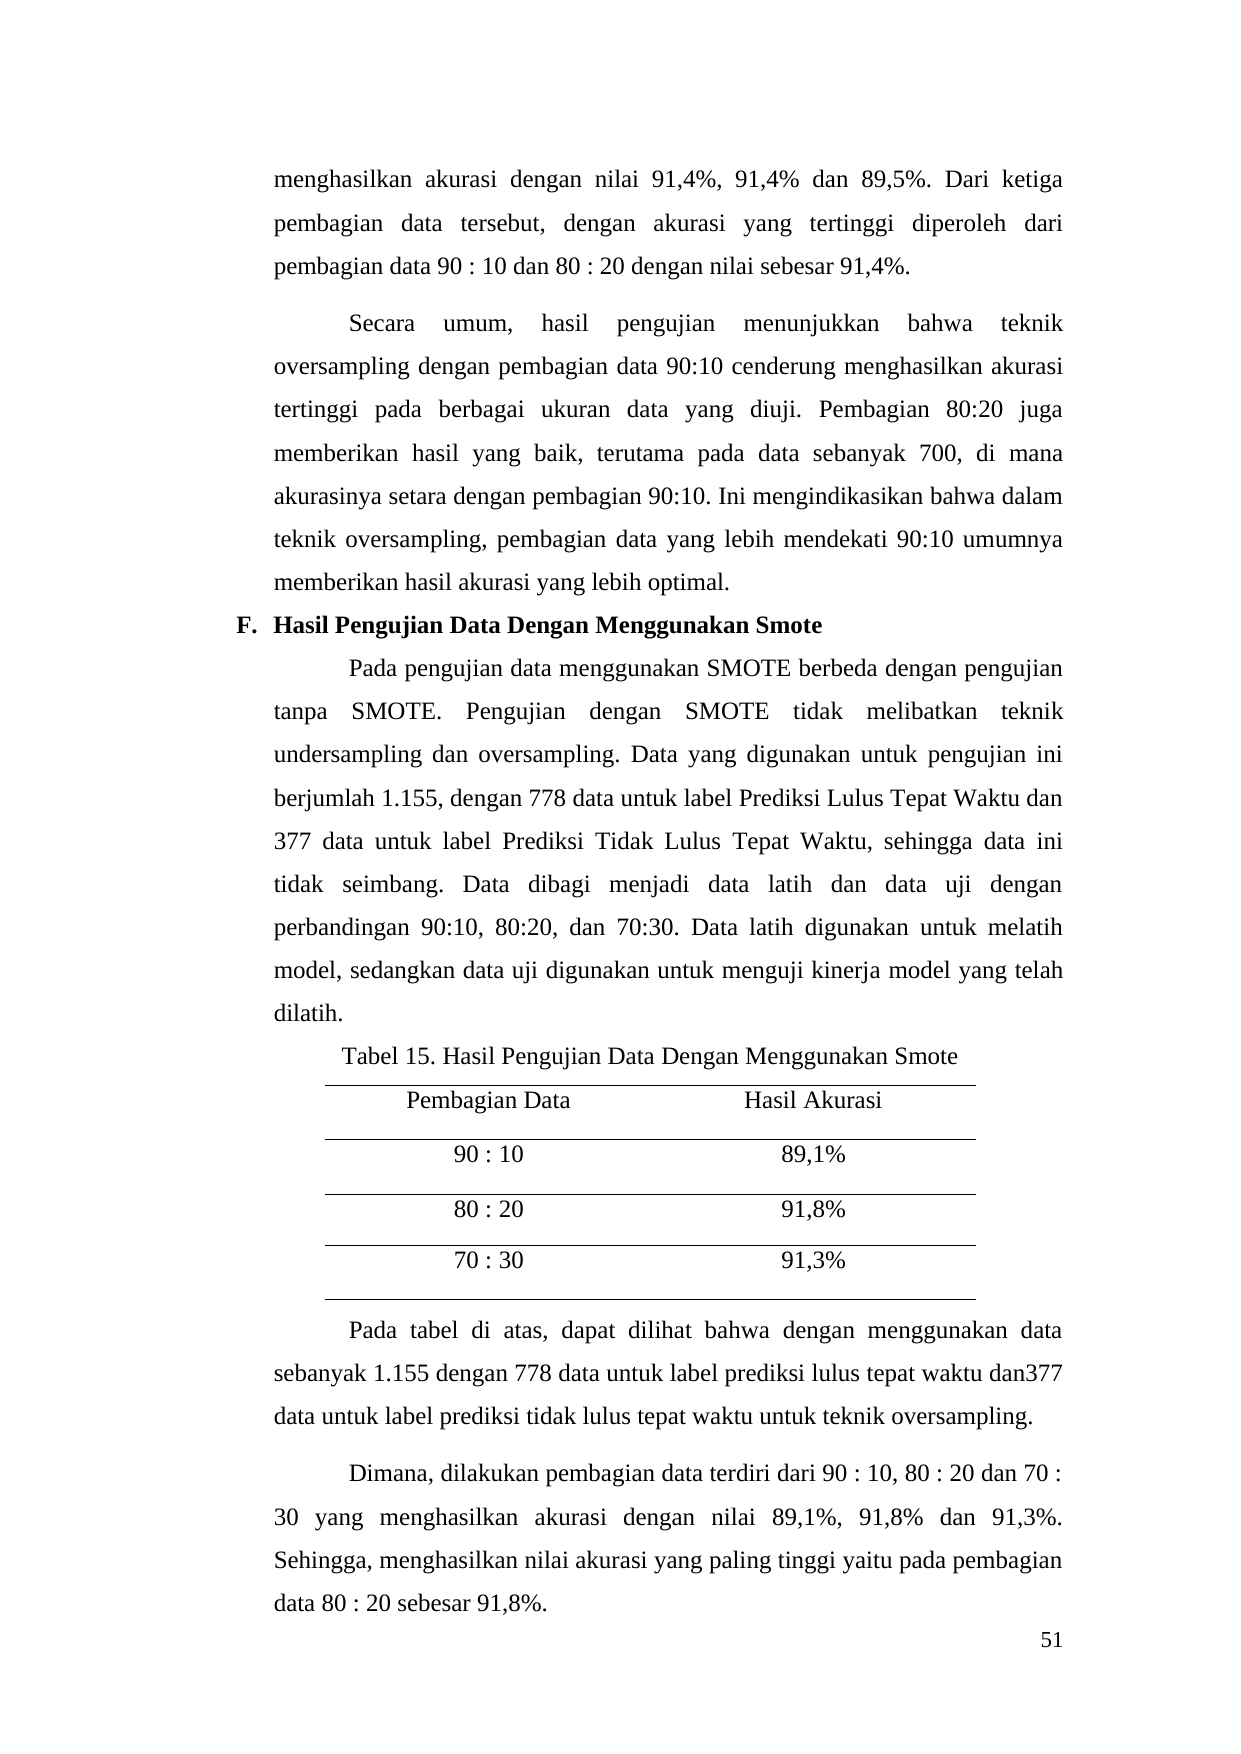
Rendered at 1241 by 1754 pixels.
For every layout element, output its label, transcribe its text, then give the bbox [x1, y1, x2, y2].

text Dimana, dilakukan pembagian data terdiri dari 90 : 10, 80 : 20 dan 70 : 30 yang menghasilkan akurasi dengan nilai 89,1%, 91,8% dan 91,3%. Sehingga, menghasilkan nilai akurasi yang paling tinggi yaitu pada pembagian data 80 : 20 sebesar 91,8%. [273, 1458, 1063, 1617]
table_cell 91,3% [657, 1246, 976, 1299]
text Secara umum, hasil pengujian menunjukkan bahwa teknik oversampling dengan pembagian data 90:10 cenderung menghasilkan akurasi tertinggi pada berbagai ukuran data yang diuji. Pembagian 80:20 juga memberikan hasil yang baik, terutama pada data sebanyak 700, di mana akurasinya setara dengan pembagian 90:10. Ini mengindikasikan bahwa dalam teknik oversampling, pembagian data yang lebih mendekati 90:10 umumnya memberikan hasil akurasi yang lebih optimal. [273, 308, 1064, 596]
table_header Pembagian Data [325, 1086, 657, 1139]
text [273, 164, 1064, 279]
subtitle Hasil Pengujian Data Dengan Menggunakan Smote [236, 610, 1121, 639]
text Tabel 15. Hasil Pengujian Data Dengan Menggunakan Smote [309, 1041, 991, 1070]
table_header Hasil Akurasi [657, 1086, 976, 1139]
table_cell 80 : 20 [325, 1195, 657, 1245]
table_cell 90 : 10 [325, 1140, 657, 1193]
text Pada tabel di atas, dapat dilihat bahwa dengan menggunakan data sebanyak 1.155 dengan 778 data untuk label prediksi lulus tepat waktu dan377 data untuk label prediksi tidak lulus tepat waktu untuk teknik oversampling. [273, 1315, 1063, 1430]
table_cell 89,1% [657, 1140, 976, 1193]
table_cell 91,8% [657, 1195, 976, 1245]
text Pada pengujian data menggunakan SMOTE berbeda dengan pengujian tanpa SMOTE. Pengujian dengan SMOTE tidak melibatkan teknik undersampling dan oversampling. Data yang digunakan untuk pengujian ini berjumlah 1.155, dengan 778 data untuk label Prediksi Lulus Tepat Waktu dan 377 data untuk label Prediksi Tidak Lulus Tepat Waktu, sehingga data ini tidak seimbang. Data dibagi menjadi data latih dan data uji dengan perbandingan 90:10, 80:20, dan 70:30. Data latih digunakan untuk melatih model, sedangkan data uji digunakan untuk menguji kinerja model yang telah dilatih. [273, 653, 1063, 1027]
table_cell 70 : 30 [325, 1246, 657, 1299]
